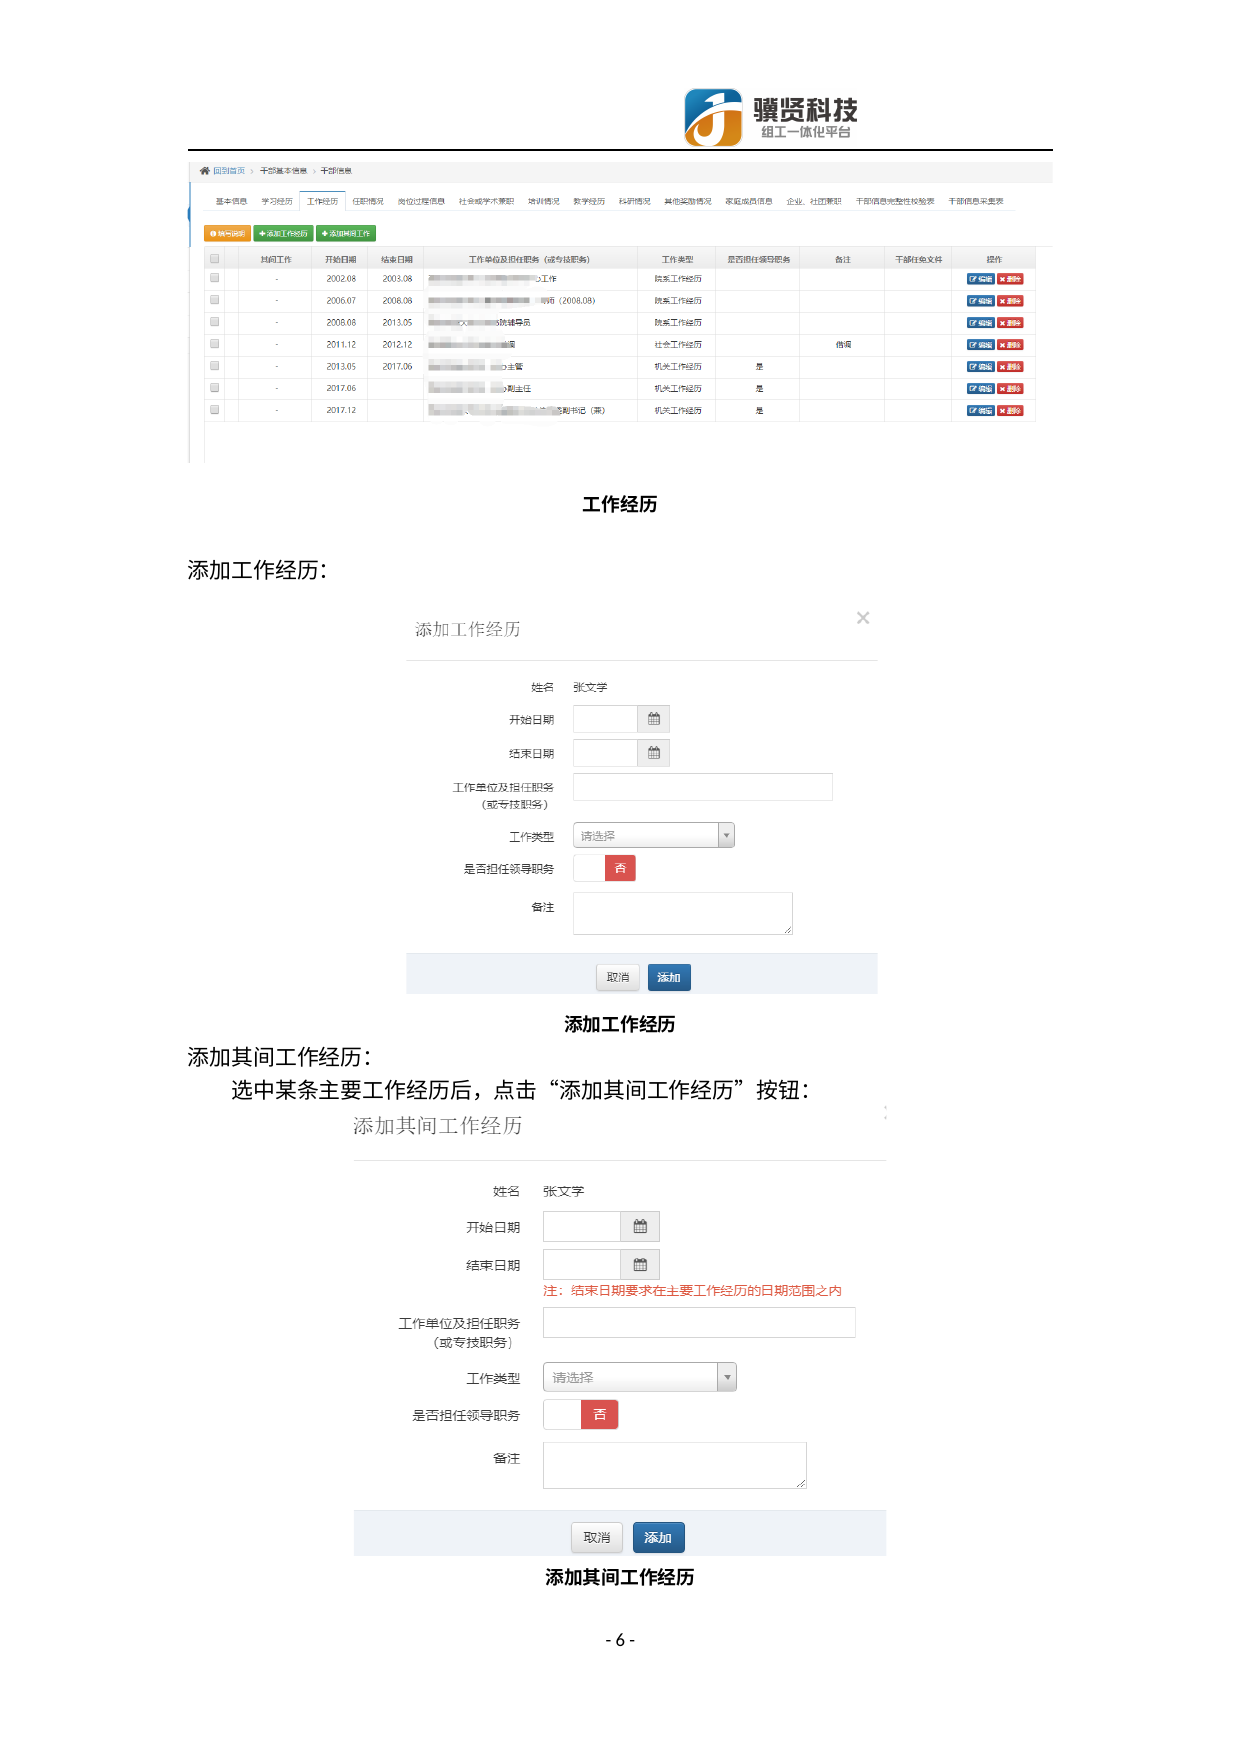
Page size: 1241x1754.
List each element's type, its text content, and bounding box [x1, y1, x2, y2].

text 添加其间工作经历： [187, 1040, 1053, 1072]
text 添加工作经历 [187, 1007, 1053, 1040]
text 选中某条主要工作经历后，点击“添加其间工作经历”按钮： [187, 1072, 1053, 1105]
text 添加工作经历： [187, 552, 1053, 585]
text 添加其间工作经历 [187, 1560, 1053, 1592]
picture [406, 598, 878, 994]
picture [684, 88, 857, 147]
picture [353, 1104, 887, 1556]
text 工作经历 [187, 487, 1053, 520]
picture [187, 162, 1053, 463]
